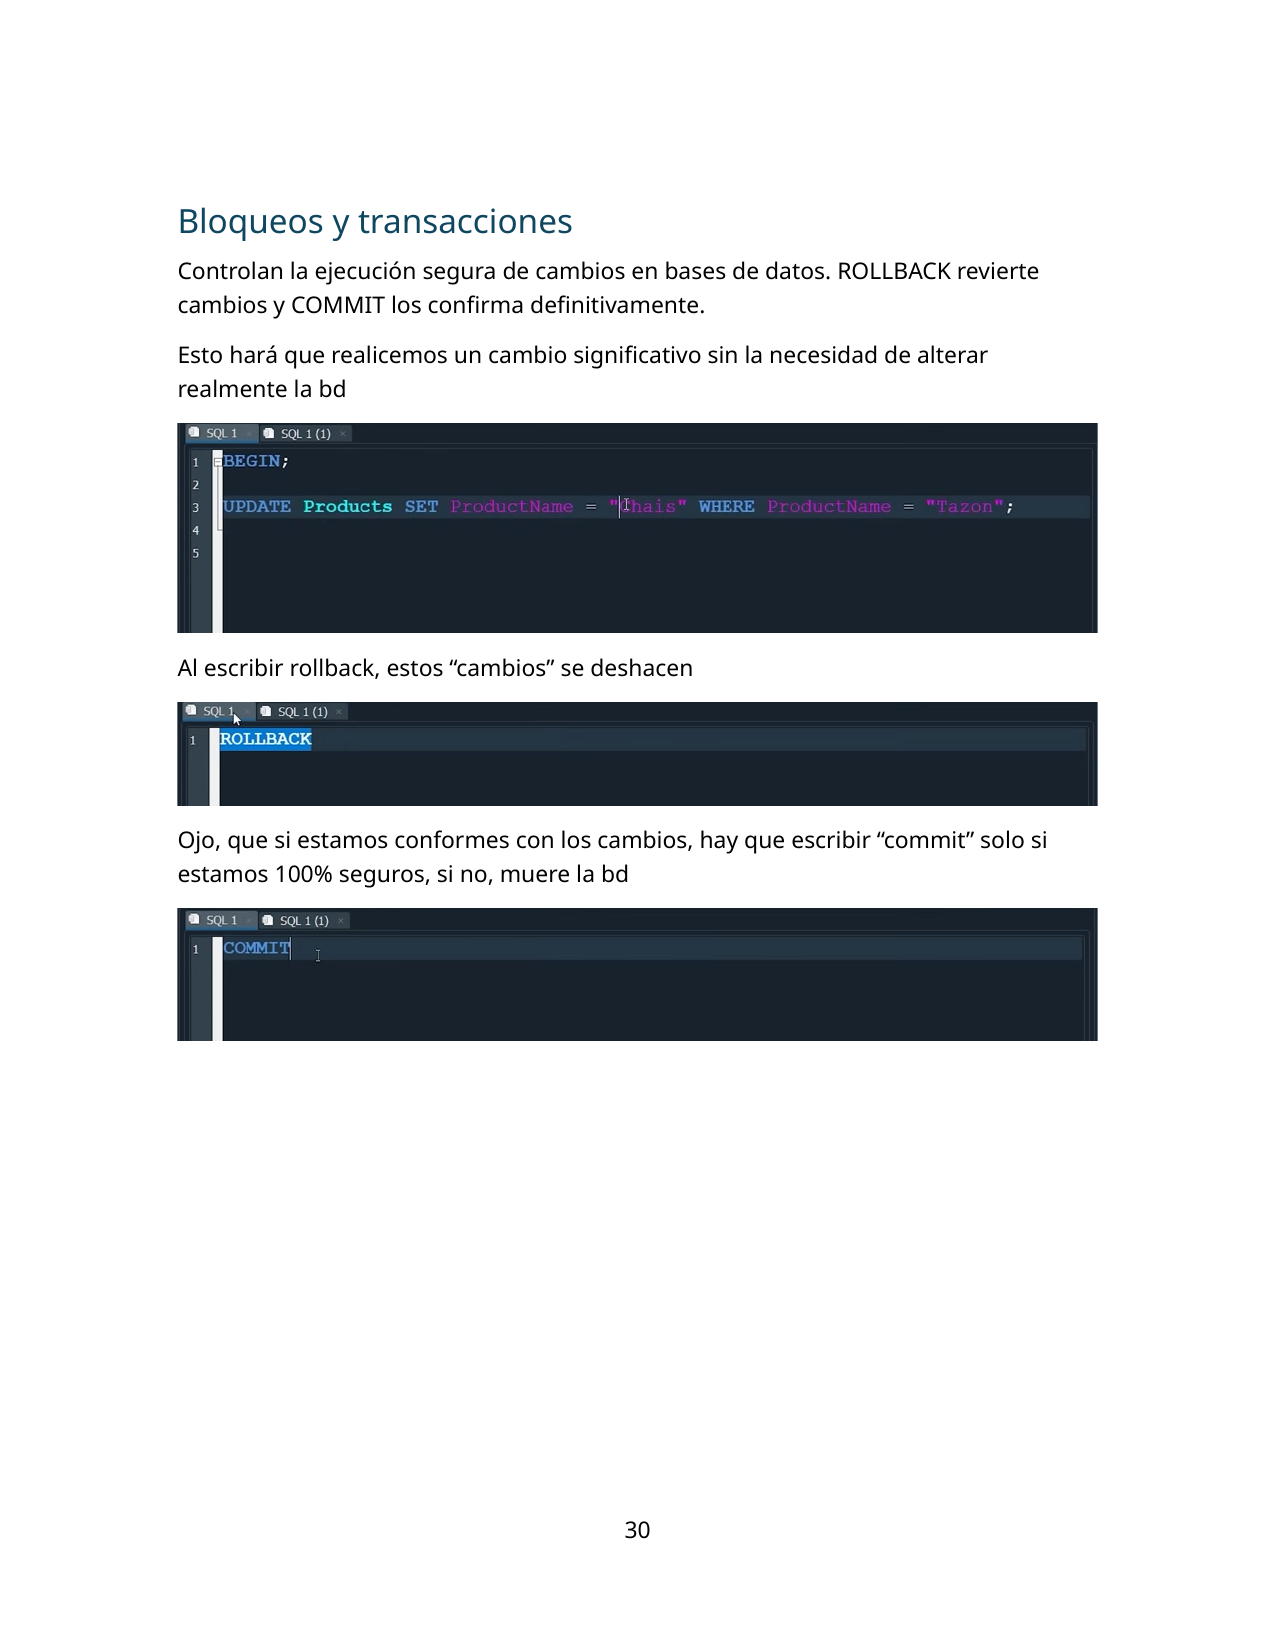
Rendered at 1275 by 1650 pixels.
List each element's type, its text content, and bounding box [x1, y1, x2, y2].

text Esto hará que realicemos un cambio significativo sin la necesidad de alterar realmente la bd [177, 339, 1098, 404]
picture [177, 908, 1098, 1041]
subtitle Bloqueos y transacciones [177, 198, 1098, 243]
picture [177, 423, 1098, 633]
text Controlan la ejecución segura de cambios en bases de datos. ROLLBACK revierte cambios y COMMIT los confirma definitivamente. [177, 255, 1098, 320]
text Al escribir rollback, estos “cambios” se deshacen [177, 652, 1098, 683]
picture [177, 702, 1098, 806]
text Ojo, que si estamos conformes con los cambios, hay que escribir “commit” solo si estamos 100% seguros, si no, muere la bd [177, 824, 1098, 889]
